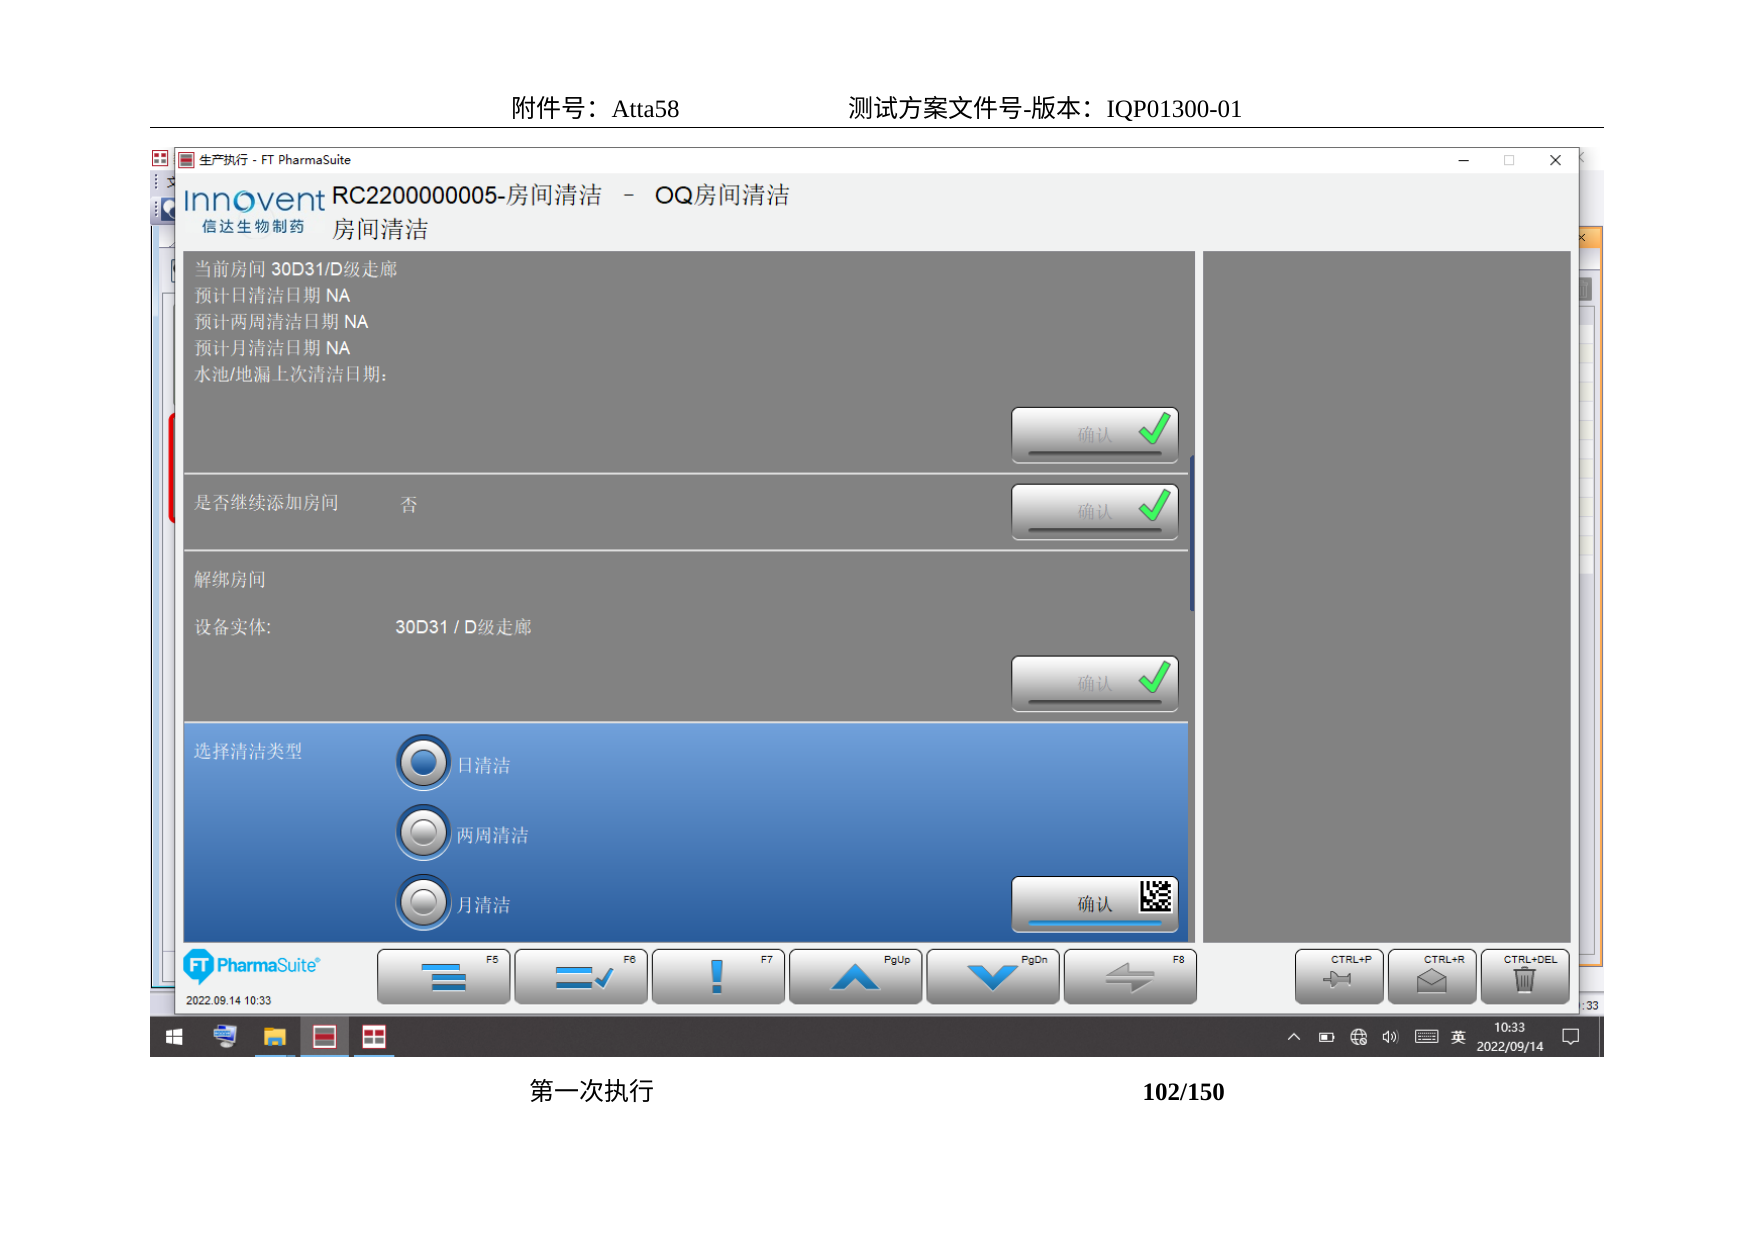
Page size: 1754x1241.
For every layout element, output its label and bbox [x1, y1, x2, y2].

picture [150, 147, 1604, 1057]
